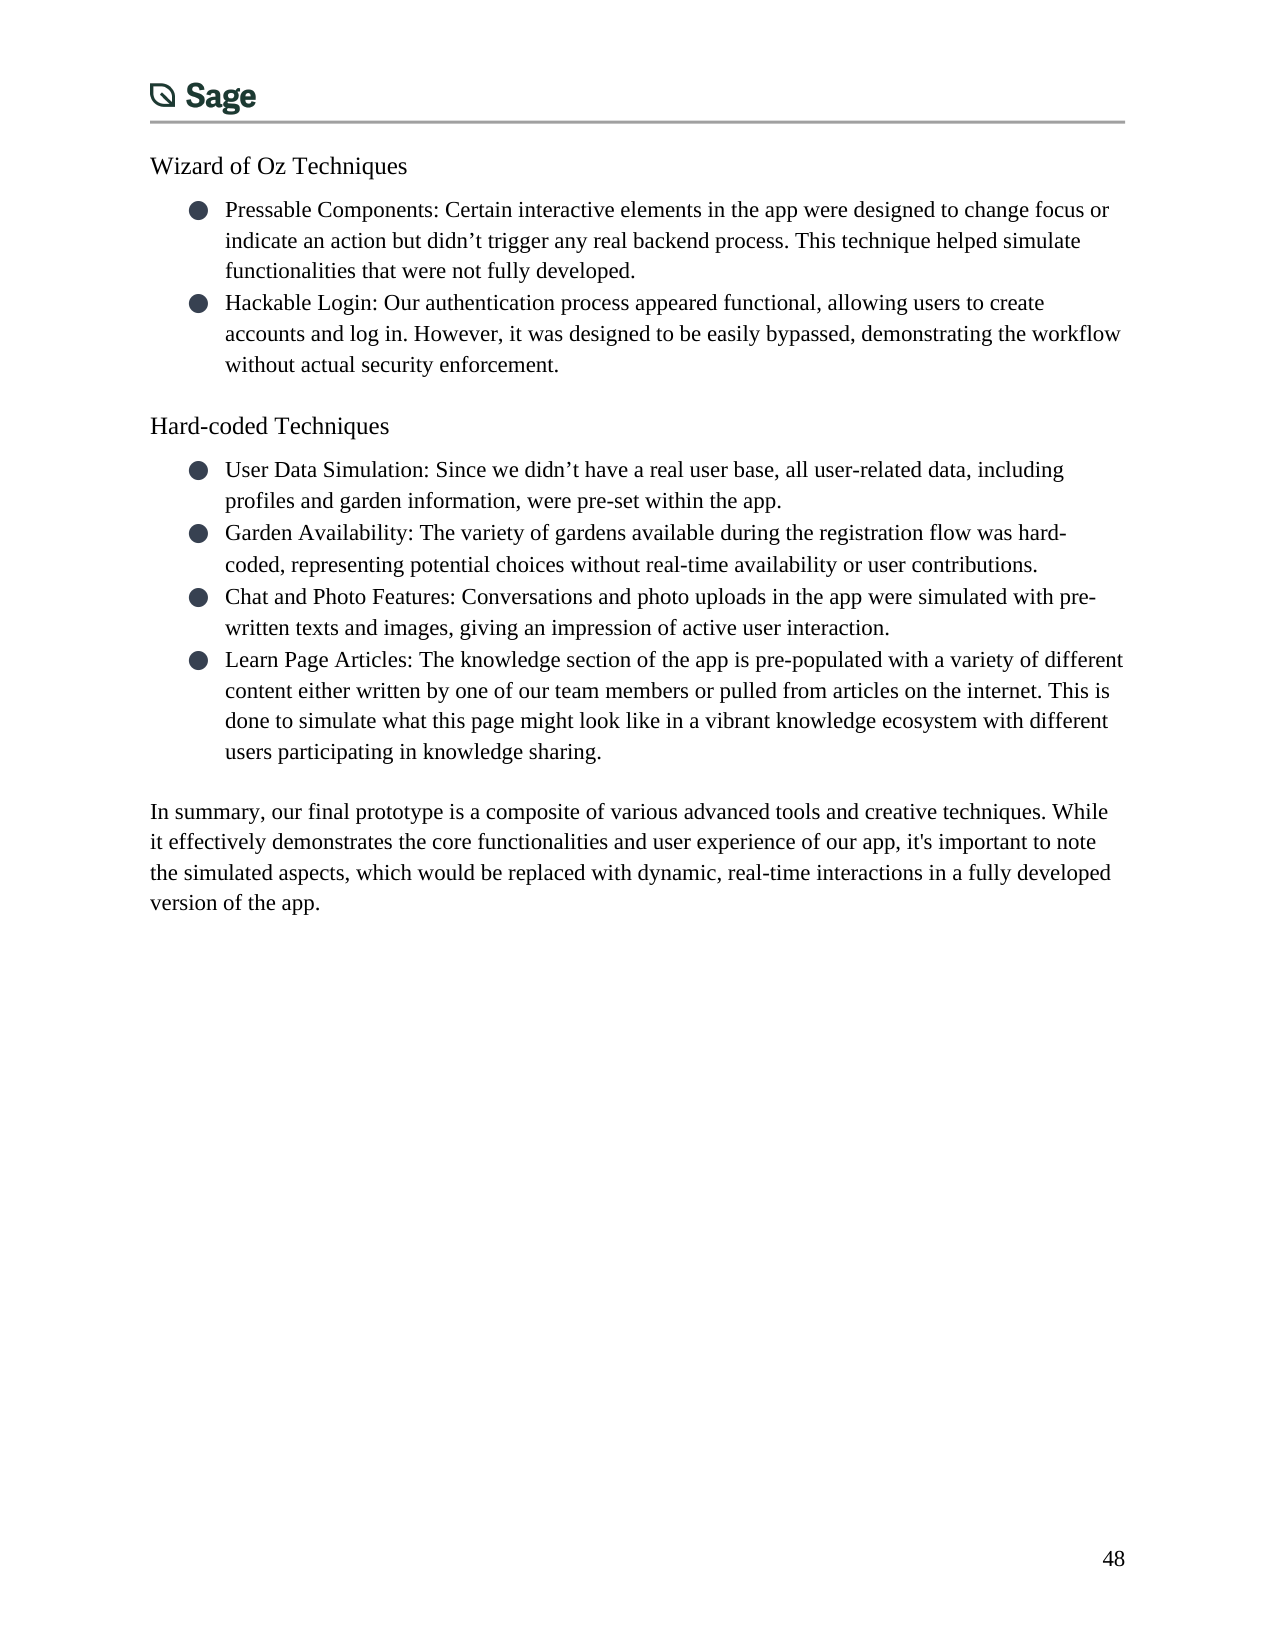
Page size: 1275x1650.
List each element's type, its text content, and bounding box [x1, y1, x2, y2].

list Hackable Login: Our authentication process appeared functional, allowing users to create accounts and log in. However, it was designed to be easily bypassed, demonstrating the workflow without actual security enforcement. [187, 287, 1125, 377]
list User Data Simulation: Since we didn’t have a real user base, all user-related data, including profiles and garden information, were pre-set within the app. [187, 454, 1125, 514]
list Learn Page Articles: The knowledge section of the app is pre-populated with a variety of different content either written by one of our team members or pulled from articles on the internet. This is done to simulate what this page might look like in a vibrant knowledge ecosystem with different users participating in knowledge sharing. [187, 644, 1125, 764]
subtitle Hard-coded Techniques [150, 411, 1125, 440]
list Garden Availability: The variety of gardens available during the registration flow was hard-coded, representing potential choices without real-time availability or user contributions. [187, 518, 1125, 577]
subtitle Wizard of Oz Techniques [150, 151, 1125, 179]
list Pressable Components: Certain interactive elements in the app were designed to change focus or indicate an action but didn’t trigger any real backend process. This technique helped simulate functionalities that were not fully developed. [187, 194, 1125, 283]
list Chat and Photo Features: Conversations and photo uploads in the app were simulated with pre-written texts and images, giving an impression of active user interaction. [187, 581, 1125, 640]
picture [150, 67, 257, 117]
text In summary, our final prototype is a composite of various advanced tools and creative techniques. While it effectively demonstrates the core functionalities and user experience of our app, it's important to note the simulated aspects, which would be replaced with dynamic, real-time interactions in a fully developed version of the app. [150, 798, 1125, 915]
